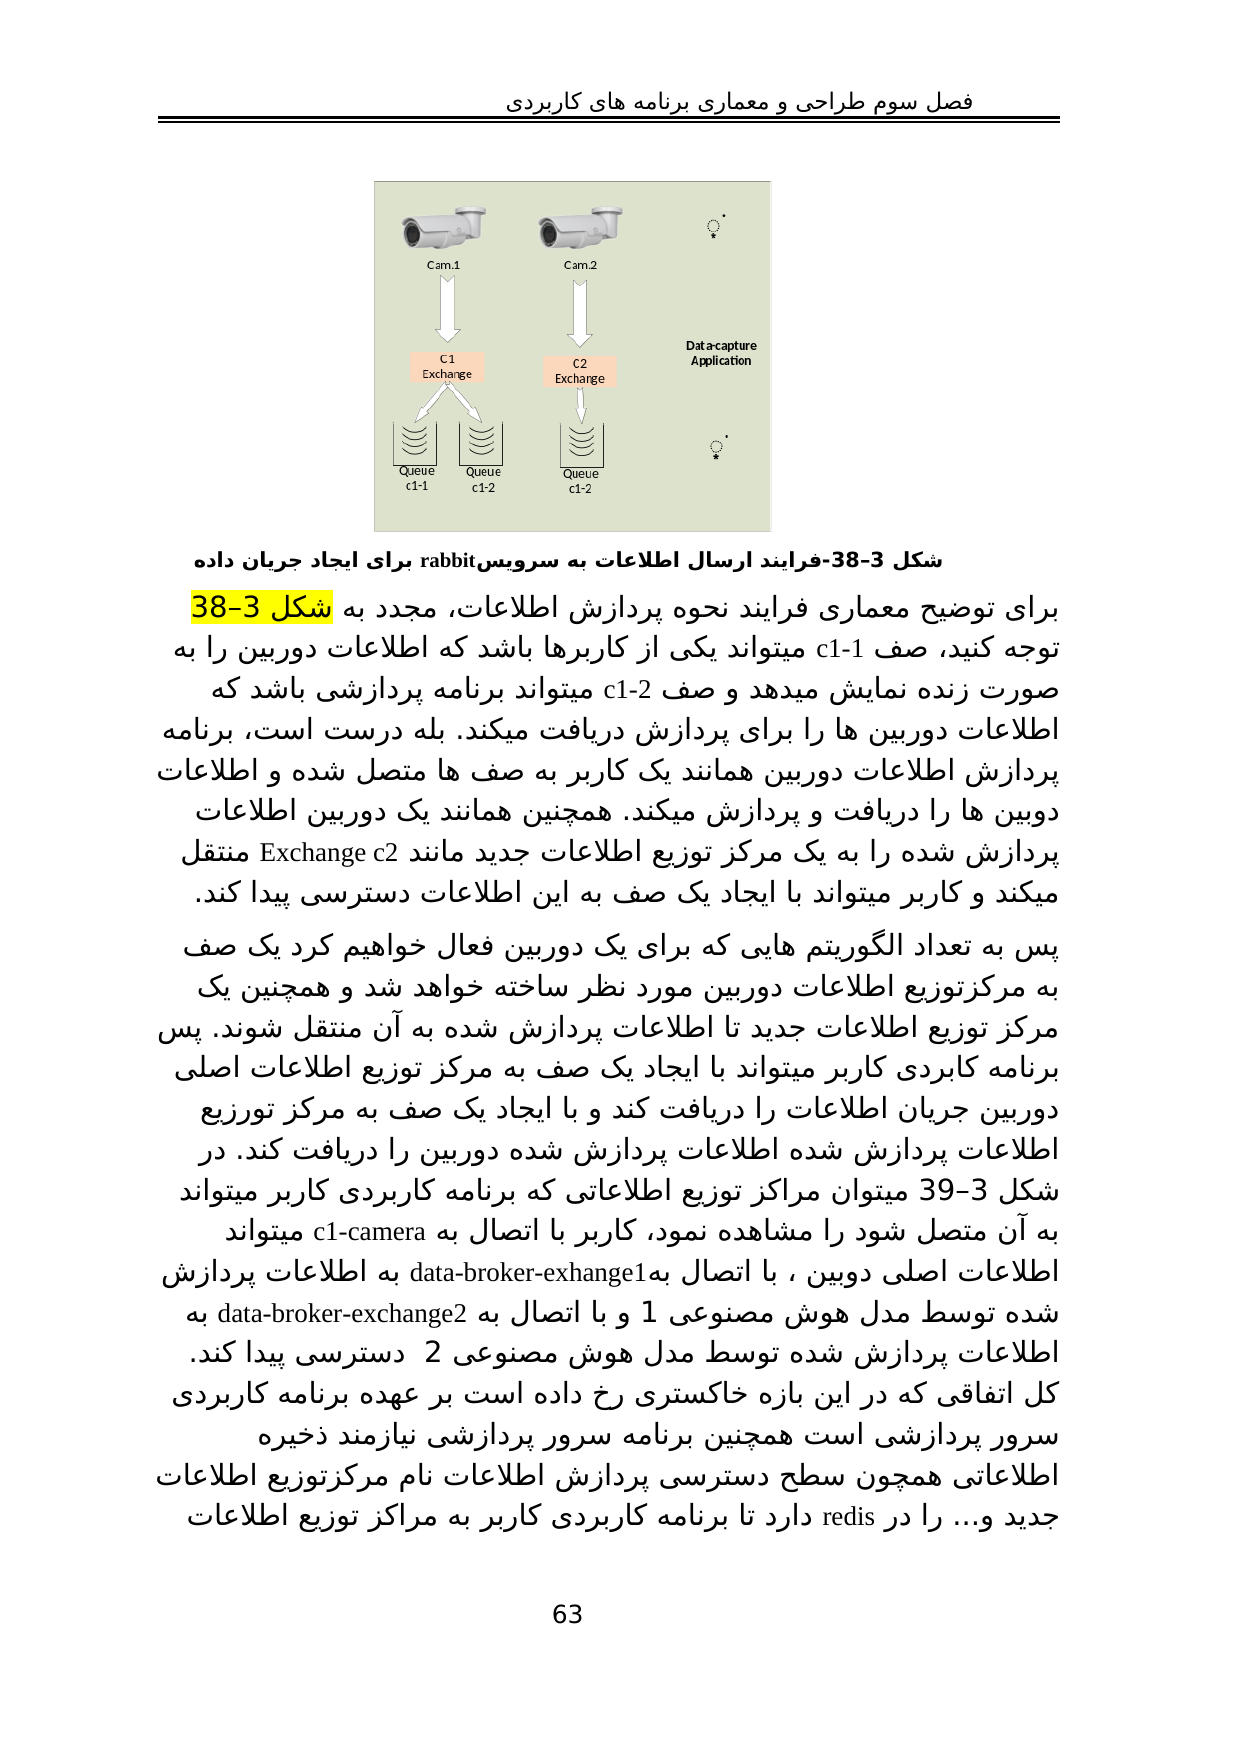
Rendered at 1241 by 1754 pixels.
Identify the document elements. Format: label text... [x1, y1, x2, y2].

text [150, 928, 1060, 1533]
